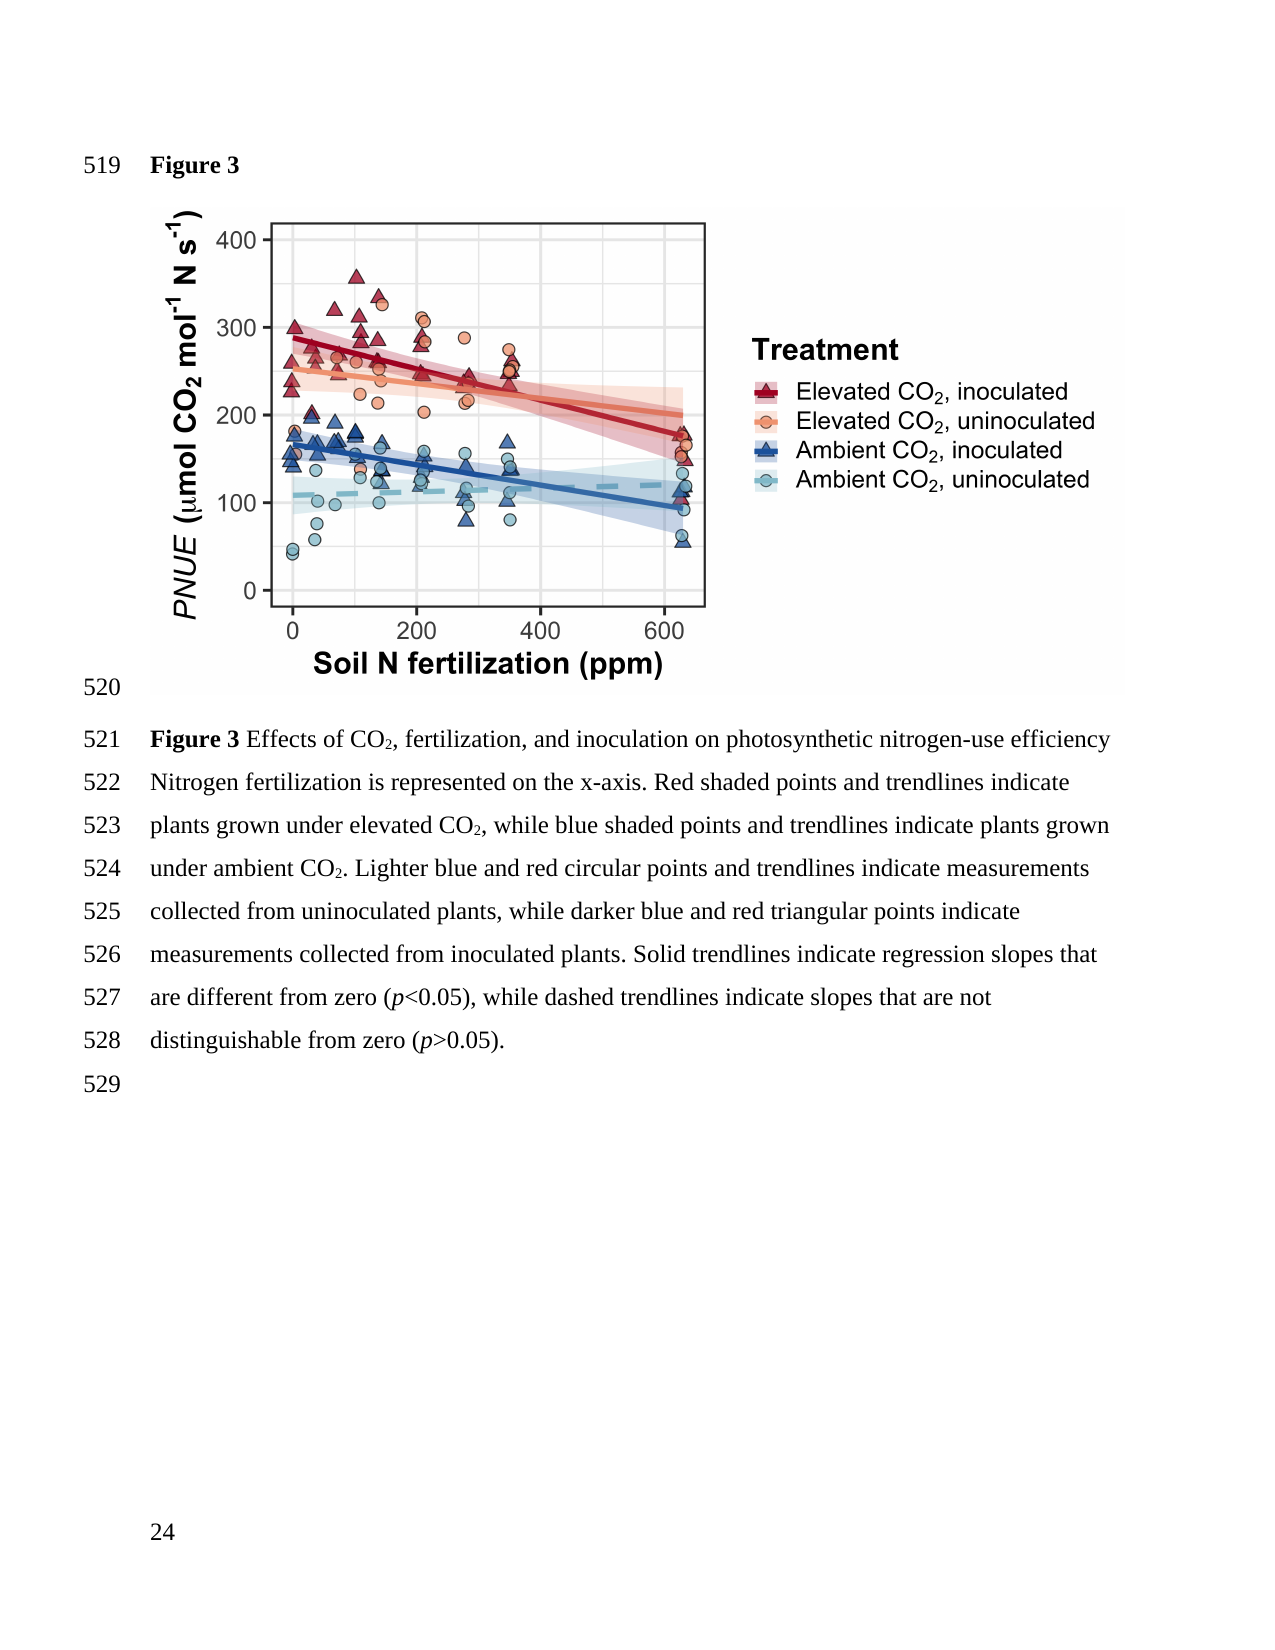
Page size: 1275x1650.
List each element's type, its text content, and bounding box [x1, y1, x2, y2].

text Figure 3 Effects of CO2, fertilization, and inoculation on photosynthetic nitrogen-use efficiency Nitrogen fertilization is represented on the x-axis. Red shaded points and trendlines indicate plants grown under elevated CO2, while blue shaded points and trendlines indicate plants grown under ambient CO2. Lighter blue and red circular points and trendlines indicate measurements collected from uninoculated plants, while darker blue and red triangular points indicate measurements collected from inoculated plants. Solid trendlines indicate regression slopes that are different from zero (p<0.05), while dashed trendlines indicate slopes that are not distinguishable from zero (p>0.05). [150, 724, 1125, 1054]
text Figure 3 [150, 150, 1125, 179]
picture [150, 207, 1125, 695]
